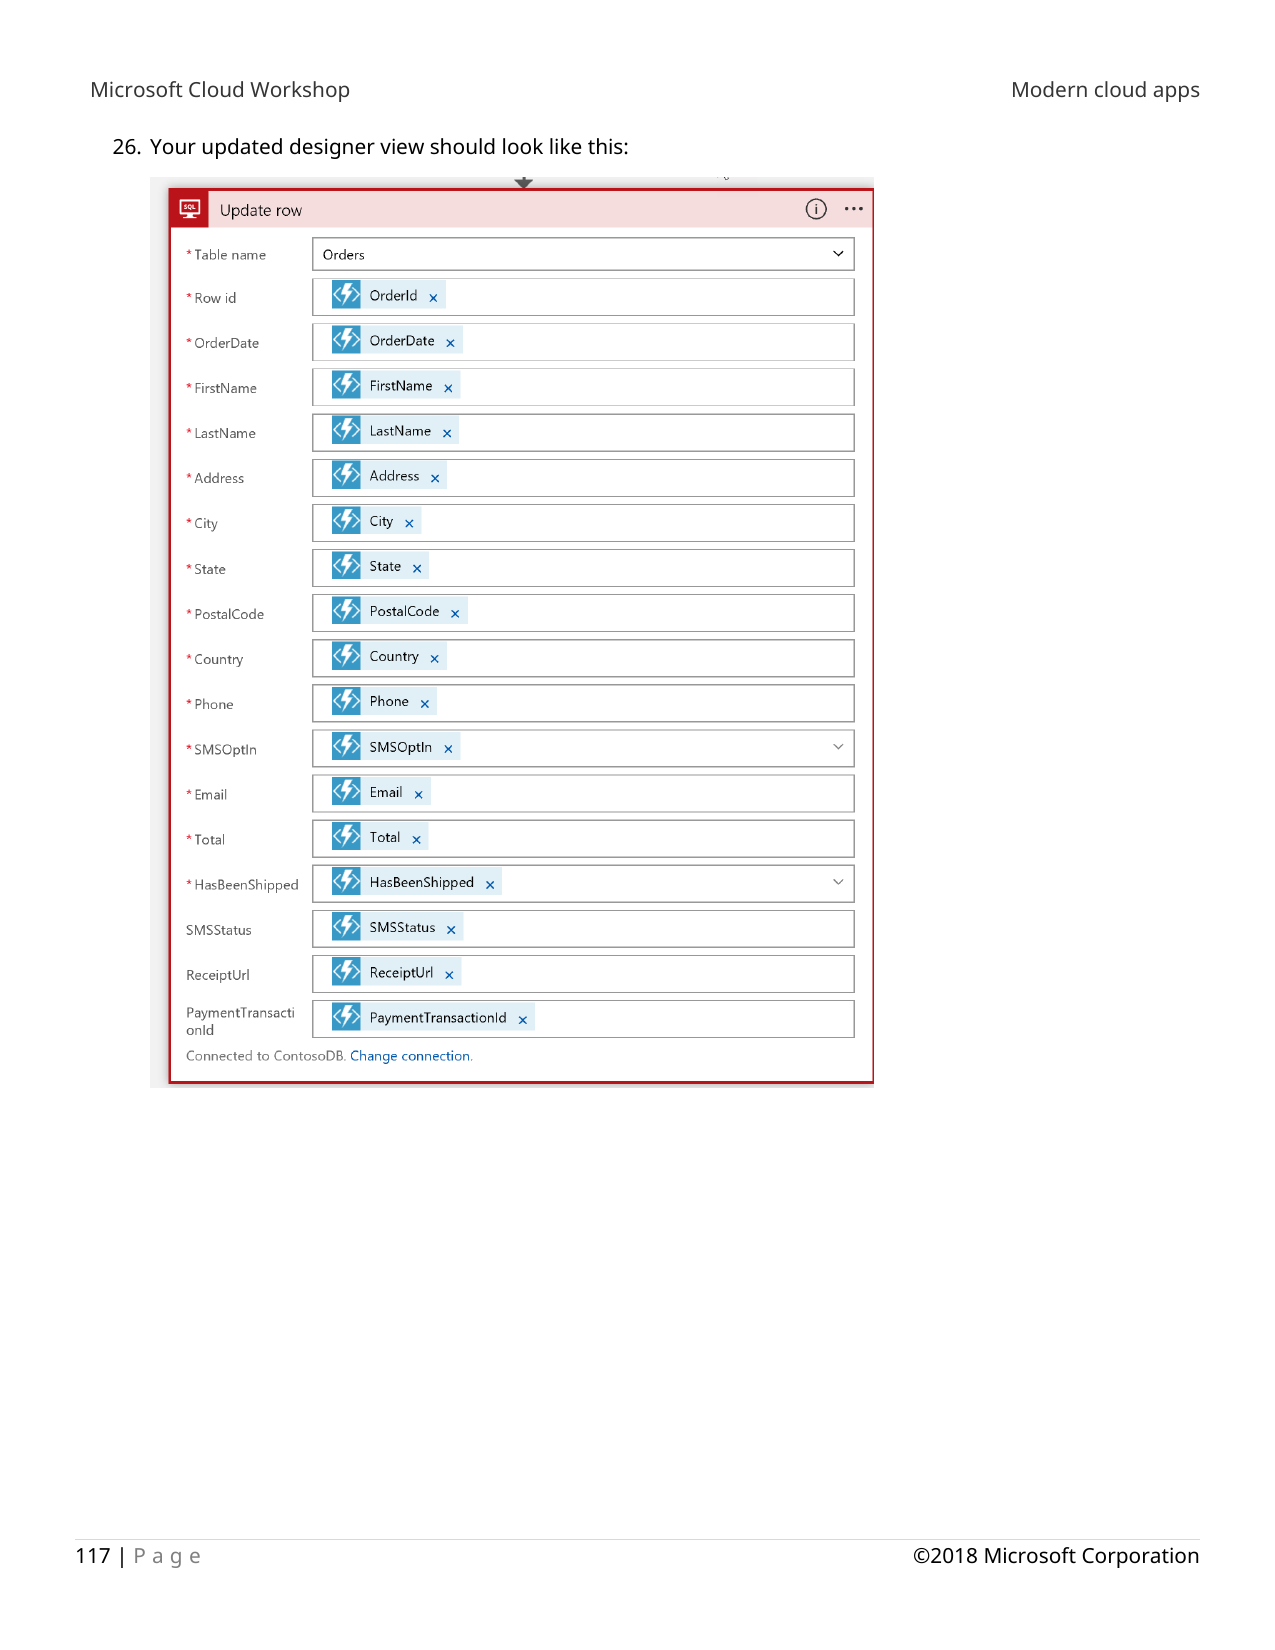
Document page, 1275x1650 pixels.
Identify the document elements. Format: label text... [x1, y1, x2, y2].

picture [150, 177, 874, 1091]
list Your updated designer view should look like this: [112, 132, 1200, 160]
